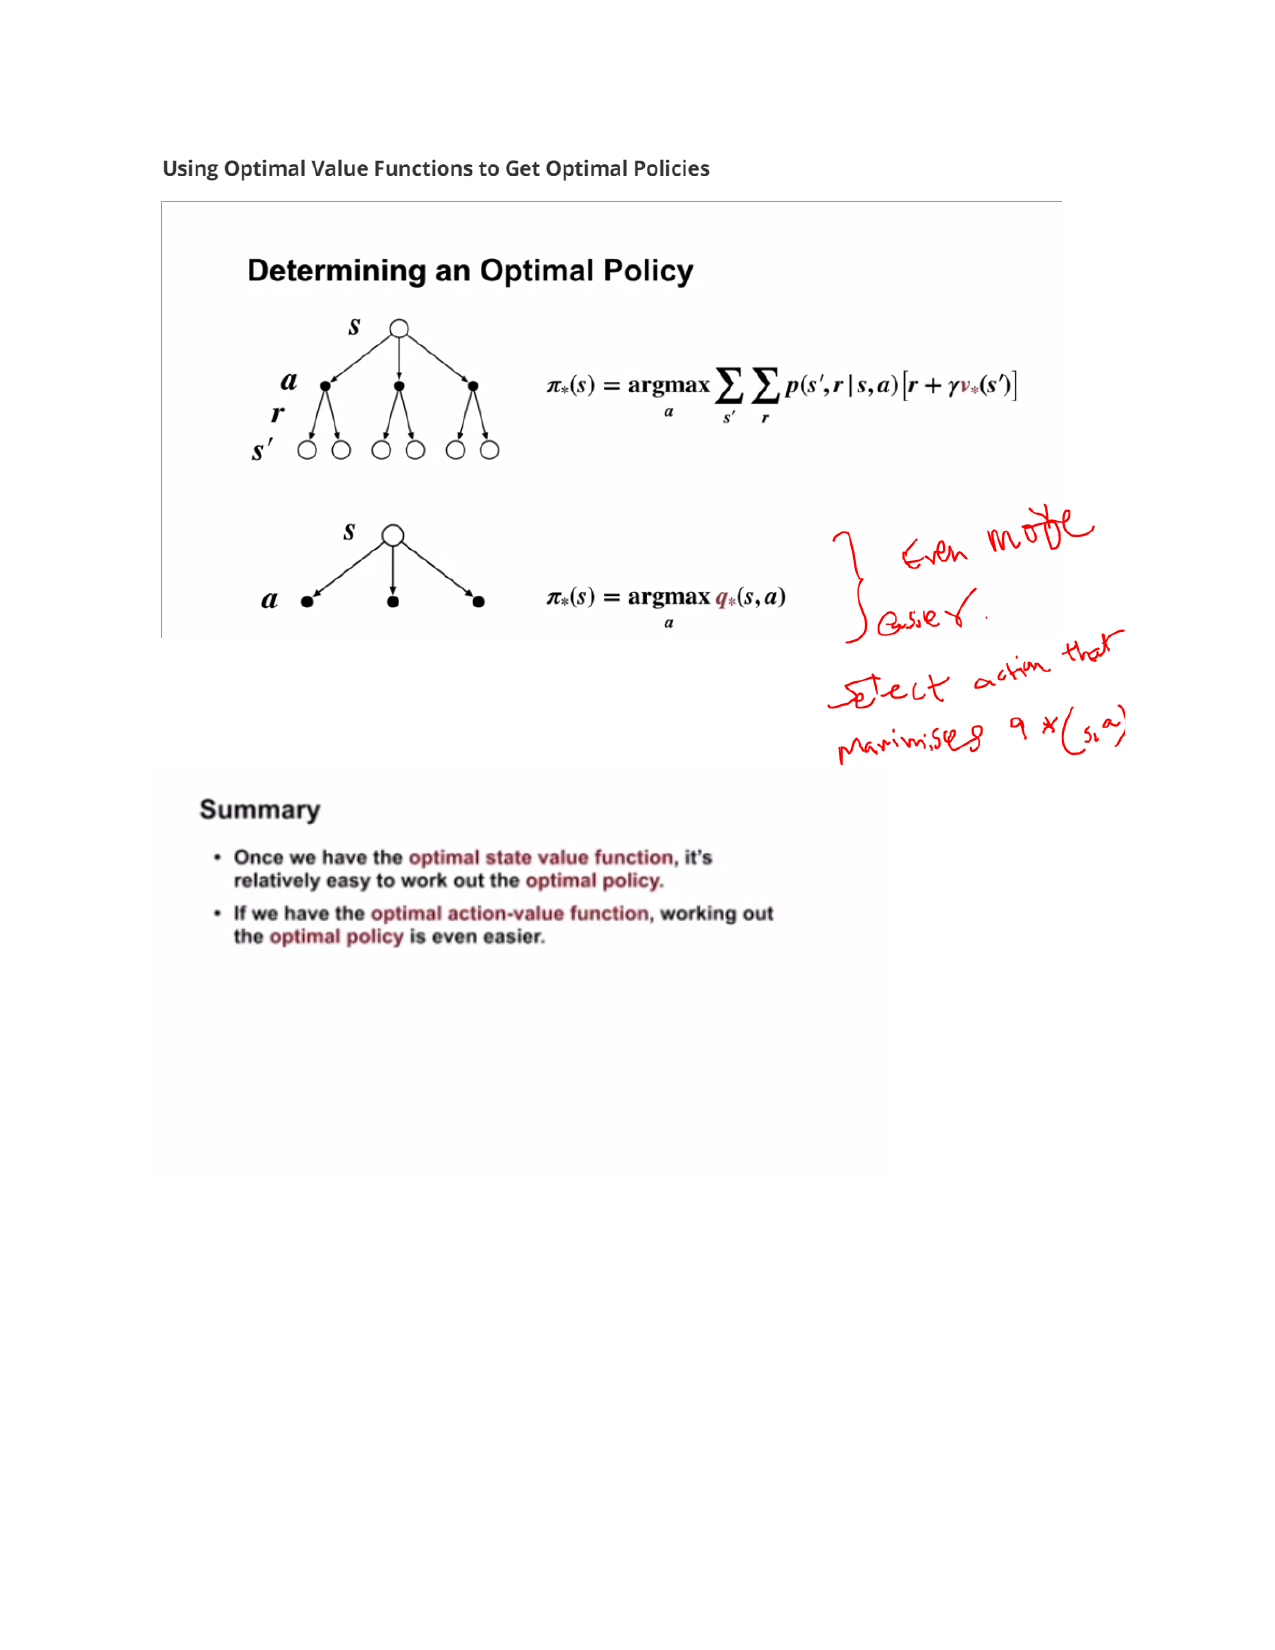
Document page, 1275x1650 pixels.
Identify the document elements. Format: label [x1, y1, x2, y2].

picture [150, 150, 1125, 765]
picture [150, 766, 888, 1178]
